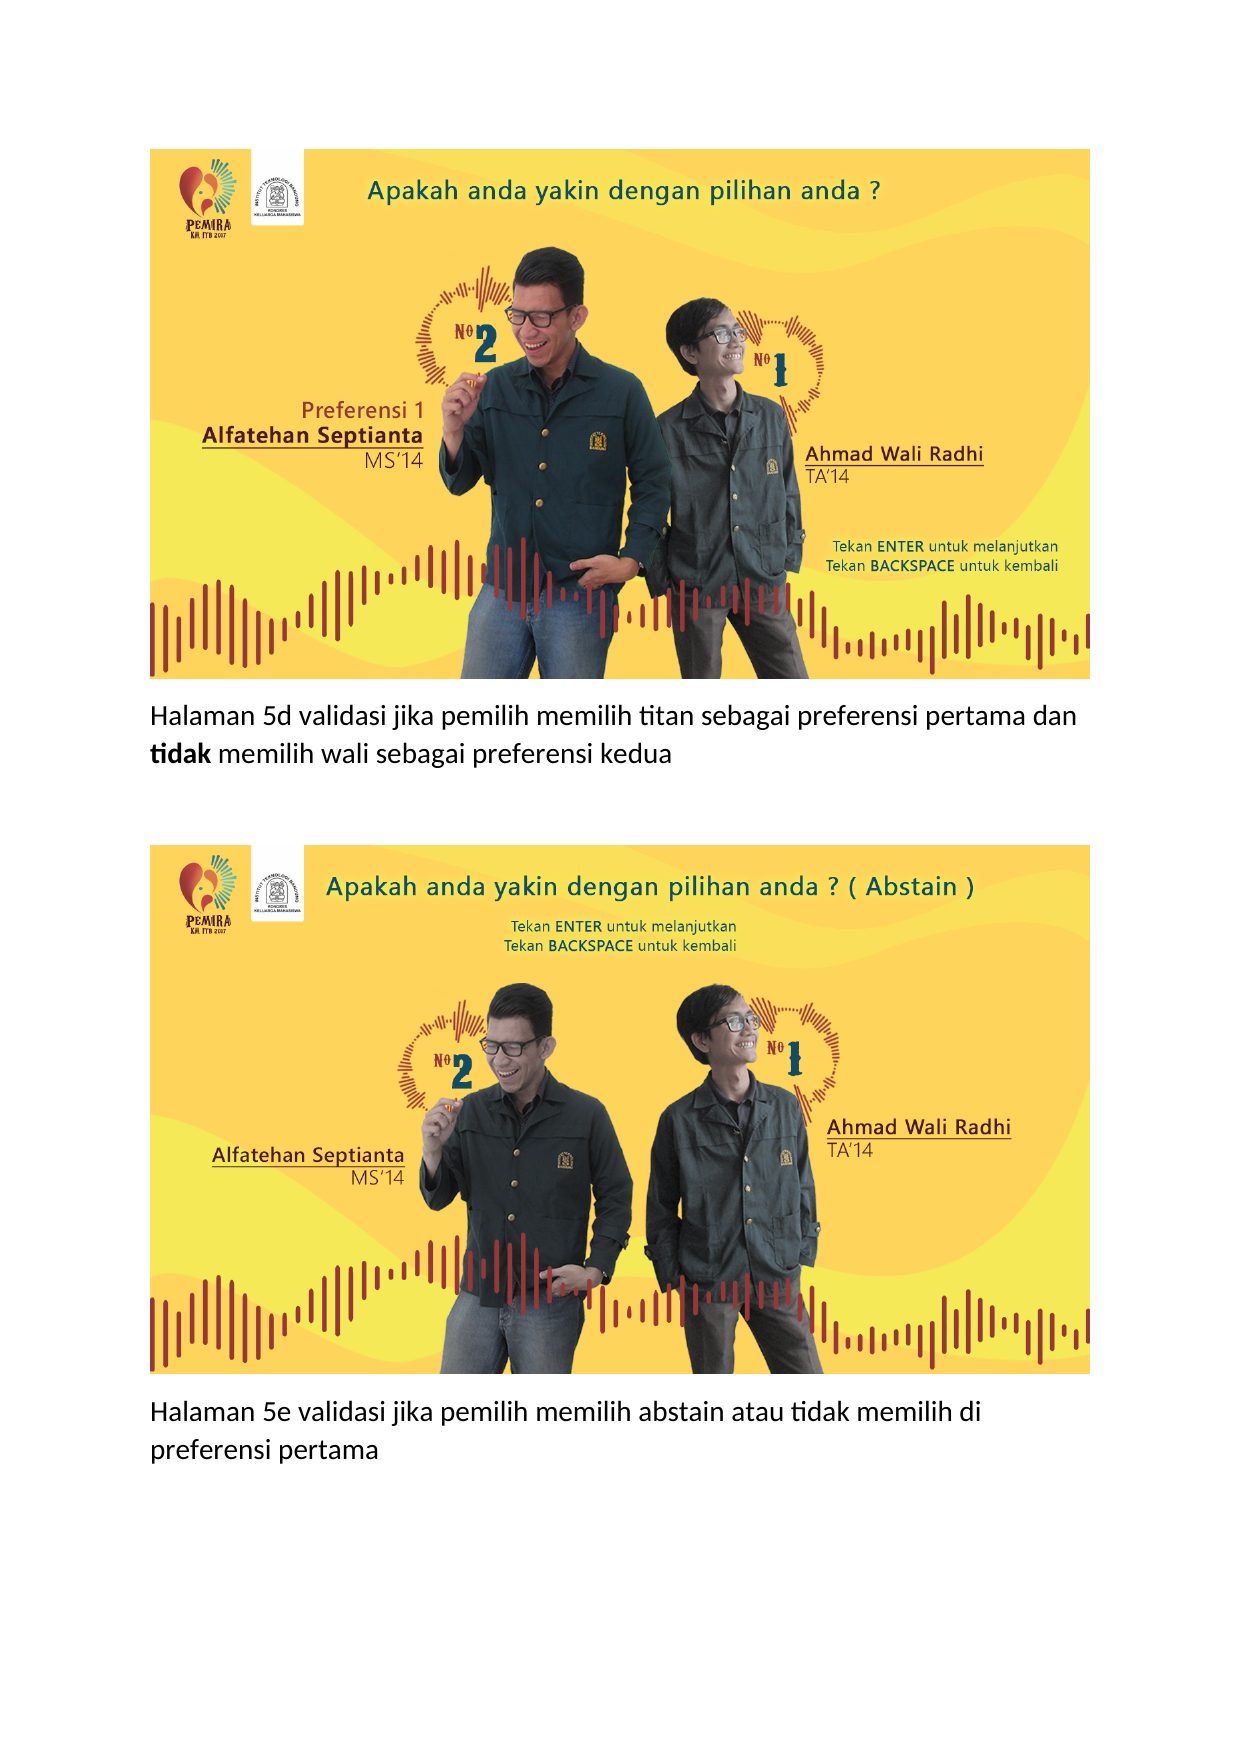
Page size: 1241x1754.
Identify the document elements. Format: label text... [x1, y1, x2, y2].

text Halaman 5d validasi jika pemilih memilih titan sebagai preferensi pertama dan tidak memilih wali sebagai preferensi kedua [150, 697, 1090, 771]
text Halaman 5e validasi jika pemilih memilih abstain atau tidak memilih di preferensi pertama [150, 1393, 1090, 1467]
picture [150, 149, 1090, 679]
picture [150, 845, 1090, 1374]
